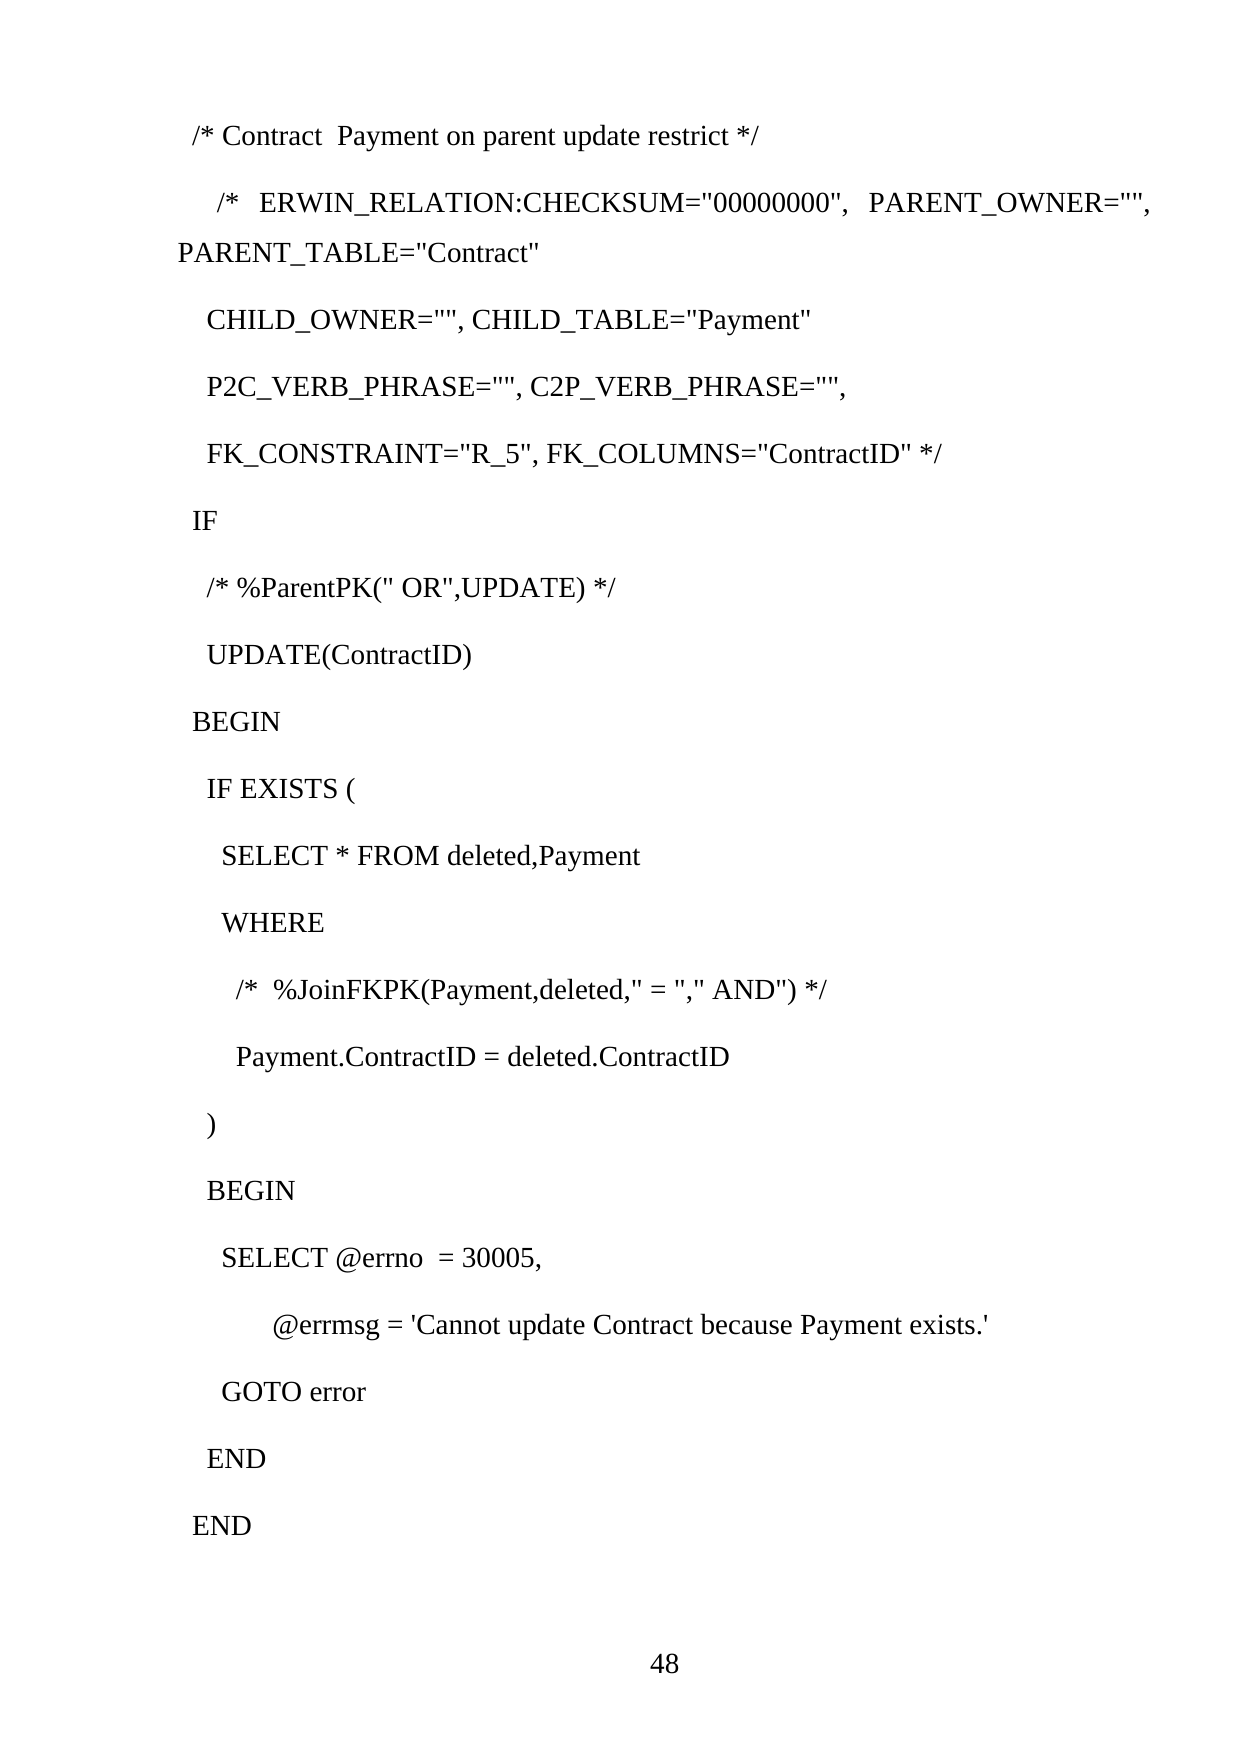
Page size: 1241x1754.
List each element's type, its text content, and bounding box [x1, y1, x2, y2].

text CHILD_OWNER="", CHILD_TABLE="Payment" [177, 302, 1152, 336]
text UPDATE(ContractID) [177, 637, 1152, 671]
text @errmsg = 'Cannot update Contract because Payment exists.' [177, 1307, 1152, 1341]
text /* %JoinFKPK(Payment,deleted," = "," AND") */ [177, 972, 1152, 1006]
text WHERE [177, 905, 1152, 939]
text GOTO error [177, 1374, 1152, 1408]
text BEGIN [177, 704, 1152, 738]
text FK_CONSTRAINT="R_5", FK_COLUMNS="ContractID" */ [177, 436, 1152, 470]
text /* %ParentPK(" OR",UPDATE) */ [177, 570, 1152, 604]
text IF EXISTS ( [177, 771, 1152, 805]
text IF [177, 503, 1152, 537]
text END [177, 1508, 1152, 1542]
text P2C_VERB_PHRASE="", C2P_VERB_PHRASE="", [177, 369, 1152, 403]
text SELECT * FROM deleted,Payment [177, 838, 1152, 872]
text /* ERWIN_RELATION:CHECKSUM="00000000", PARENT_OWNER="", PARENT_TABLE="Contract" [177, 185, 1152, 269]
text /* Contract Payment on parent update restrict */ [177, 118, 1152, 152]
text ) [177, 1106, 1152, 1140]
text Payment.ContractID = deleted.ContractID [177, 1039, 1152, 1073]
text SELECT @errno = 30005, [177, 1240, 1152, 1274]
text BEGIN [177, 1173, 1152, 1207]
text END [177, 1441, 1152, 1474]
